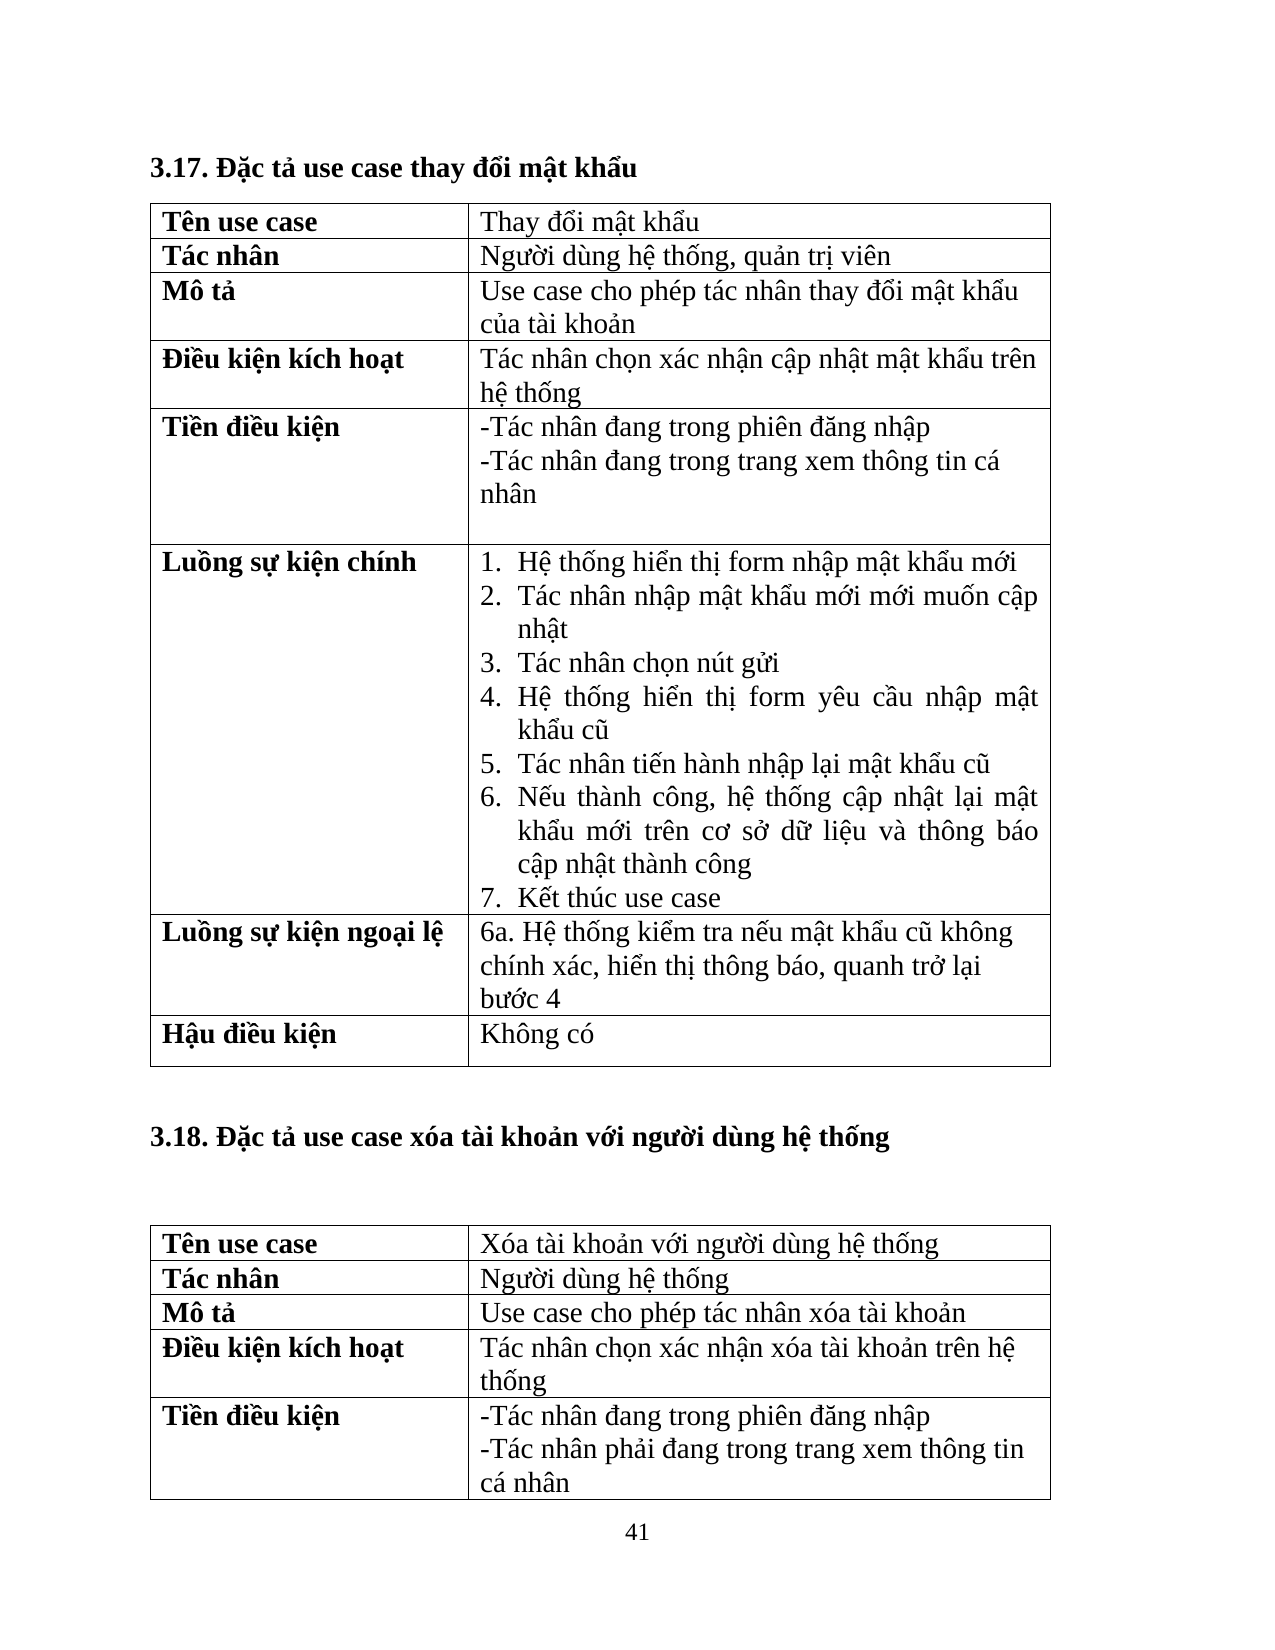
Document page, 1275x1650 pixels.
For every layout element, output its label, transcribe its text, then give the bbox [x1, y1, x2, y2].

table_cell Điều kiện kích hoạt [151, 341, 468, 408]
table_header Tên use case [151, 1226, 468, 1260]
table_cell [469, 1398, 1050, 1499]
table_cell Hậu điều kiện [151, 1016, 468, 1066]
table_cell Luồng sự kiện chính [151, 545, 468, 913]
table_cell Tiền điều kiện [151, 1398, 468, 1499]
table_cell Luồng sự kiện ngoại lệ [151, 915, 468, 1015]
table_cell 6a. Hệ thống kiểm tra nếu mật khẩu cũ không chính xác, hiển thị thông báo, quanh trở lại bước 4 [469, 915, 1050, 1015]
table_cell Tác nhân [151, 1261, 468, 1294]
table_cell Tác nhân chọn xác nhận xóa tài khoản trên hệ thống [469, 1330, 1050, 1397]
table_cell Điều kiện kích hoạt [151, 1330, 468, 1397]
table_cell Không có [469, 1016, 1050, 1066]
table_header Xóa tài khoản với người dùng hệ thống [469, 1226, 1050, 1260]
text 3.18. Đặc tả use case xóa tài khoản với người dùng hệ thống [150, 1119, 1125, 1153]
table_cell Tác nhân [151, 239, 468, 272]
text 3.17. Đặc tả use case thay đổi mật khẩu [150, 150, 1125, 183]
table_cell Tiền điều kiện [151, 409, 468, 543]
table_cell Người dùng hệ thống, quản trị viên [469, 239, 1050, 272]
table_cell Người dùng hệ thống [469, 1261, 1050, 1294]
table_cell -Tác nhân đang trong phiên đăng nhập -Tác nhân đang trong trang xem thông tin cá nhân [469, 409, 1050, 543]
table_cell Mô tả [151, 1295, 468, 1329]
table_cell Hệ thống hiển thị form nhập mật khẩu mới Tác nhân nhập mật khẩu mới mới muốn cập nhật Tác nhân chọn nút gửi Hệ thống hiển thị form yêu cầu nhập mật khẩu cũ Tác nhân tiến hành nhập lại mật khẩu cũ Nếu thành công, hệ thống cập nhật lại mật khẩu mới trên cơ sở dữ liệu và thông báo cập nhật thành công Kết thúc use case [469, 545, 1050, 913]
table_cell Use case cho phép tác nhân xóa tài khoản [469, 1295, 1050, 1329]
table_cell Mô tả [151, 273, 468, 340]
table_cell Use case cho phép tác nhân thay đổi mật khẩu của tài khoản [469, 273, 1050, 340]
table_header Tên use case [151, 204, 468, 237]
table_header Thay đổi mật khẩu [469, 204, 1050, 237]
table_cell Tác nhân chọn xác nhận cập nhật mật khẩu trên hệ thống [469, 341, 1050, 408]
